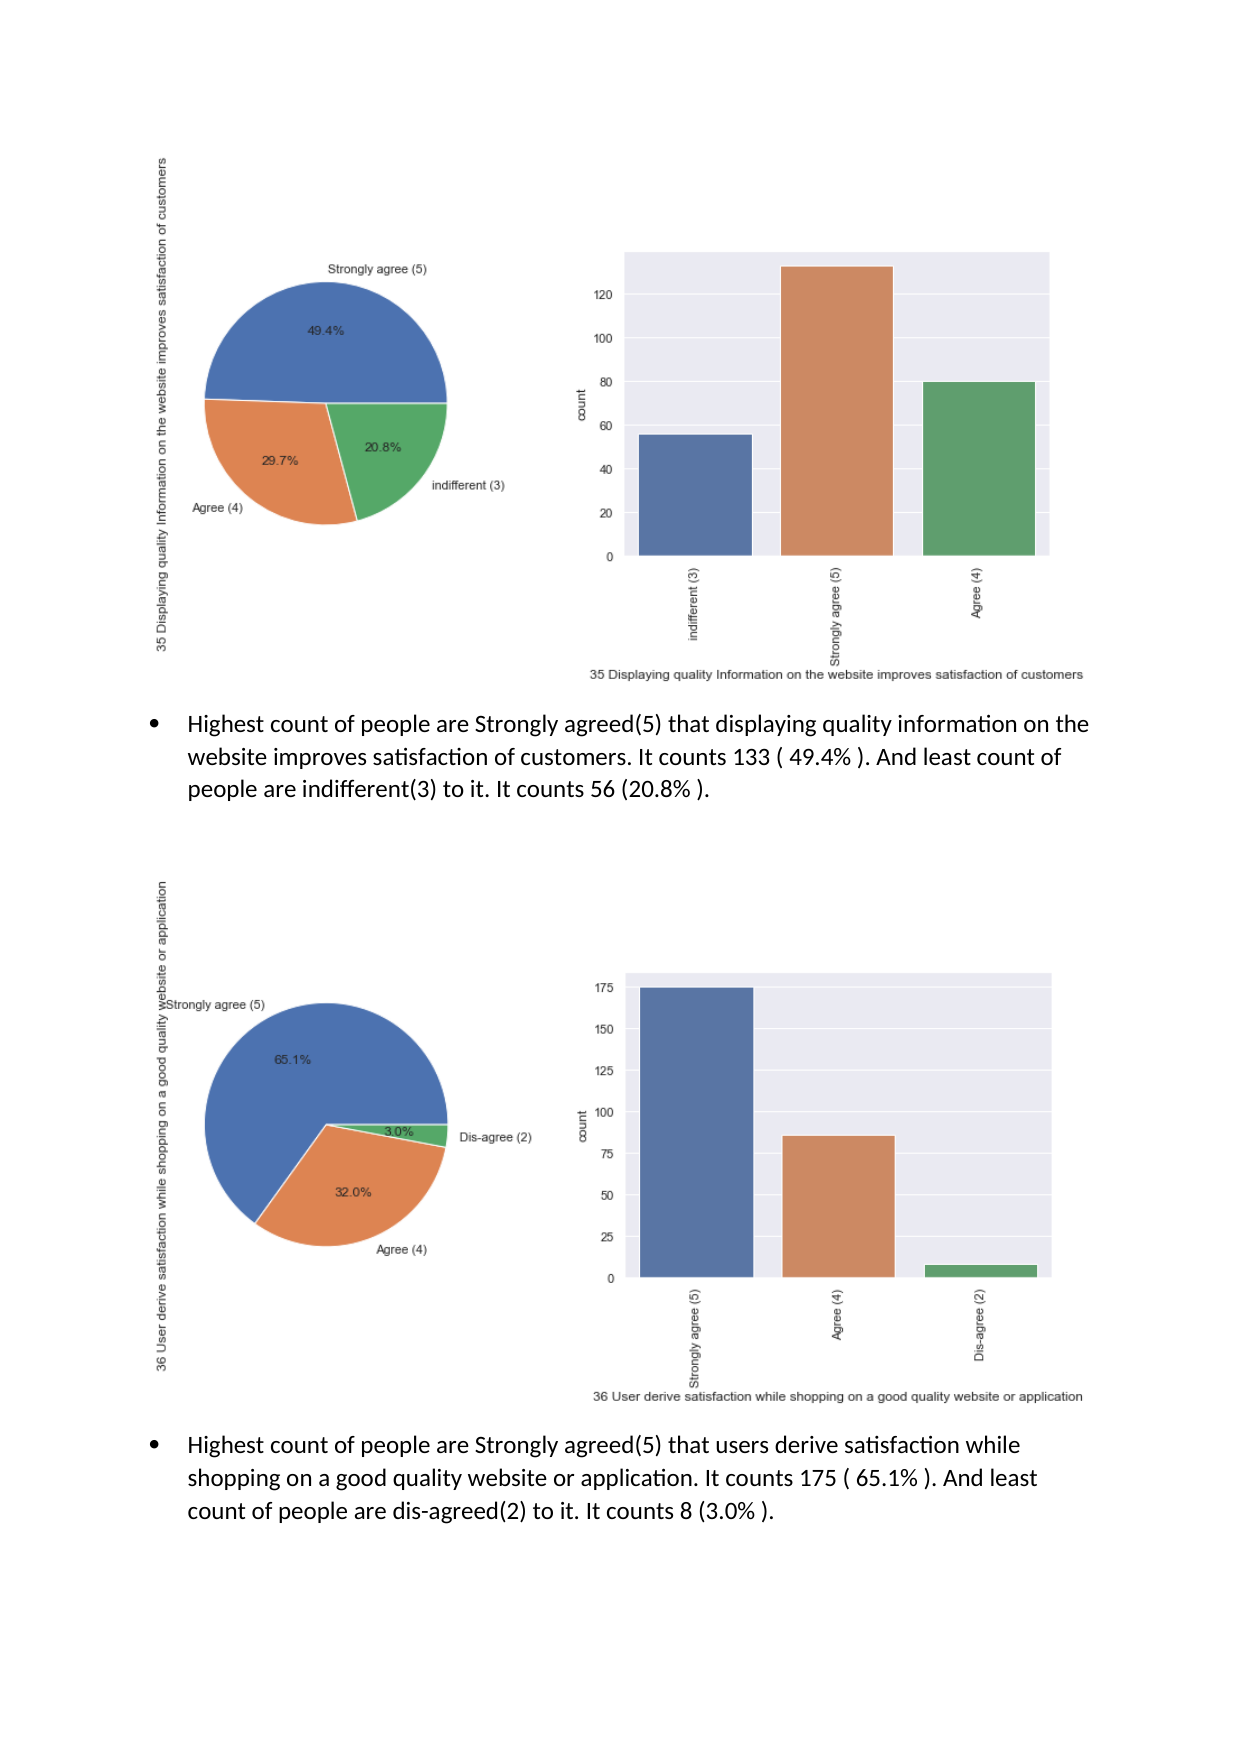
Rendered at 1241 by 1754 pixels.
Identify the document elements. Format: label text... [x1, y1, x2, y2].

picture [150, 872, 1091, 1411]
list Highest count of people are Strongly agreed(5) that users derive satisfaction while shopping on a good quality website or application. It counts 175 ( 65.1% ). And least count of people are dis-agreed(2) to it. It counts 8 (3.0% ). [150, 1429, 1090, 1526]
list Highest count of people are Strongly agreed(5) that displaying quality information on the website improves satisfaction of customers. It counts 133 ( 49.4% ). And least count of people are indifferent(3) to it. It counts 56 (20.8% ). [150, 708, 1090, 804]
picture [150, 150, 1091, 689]
